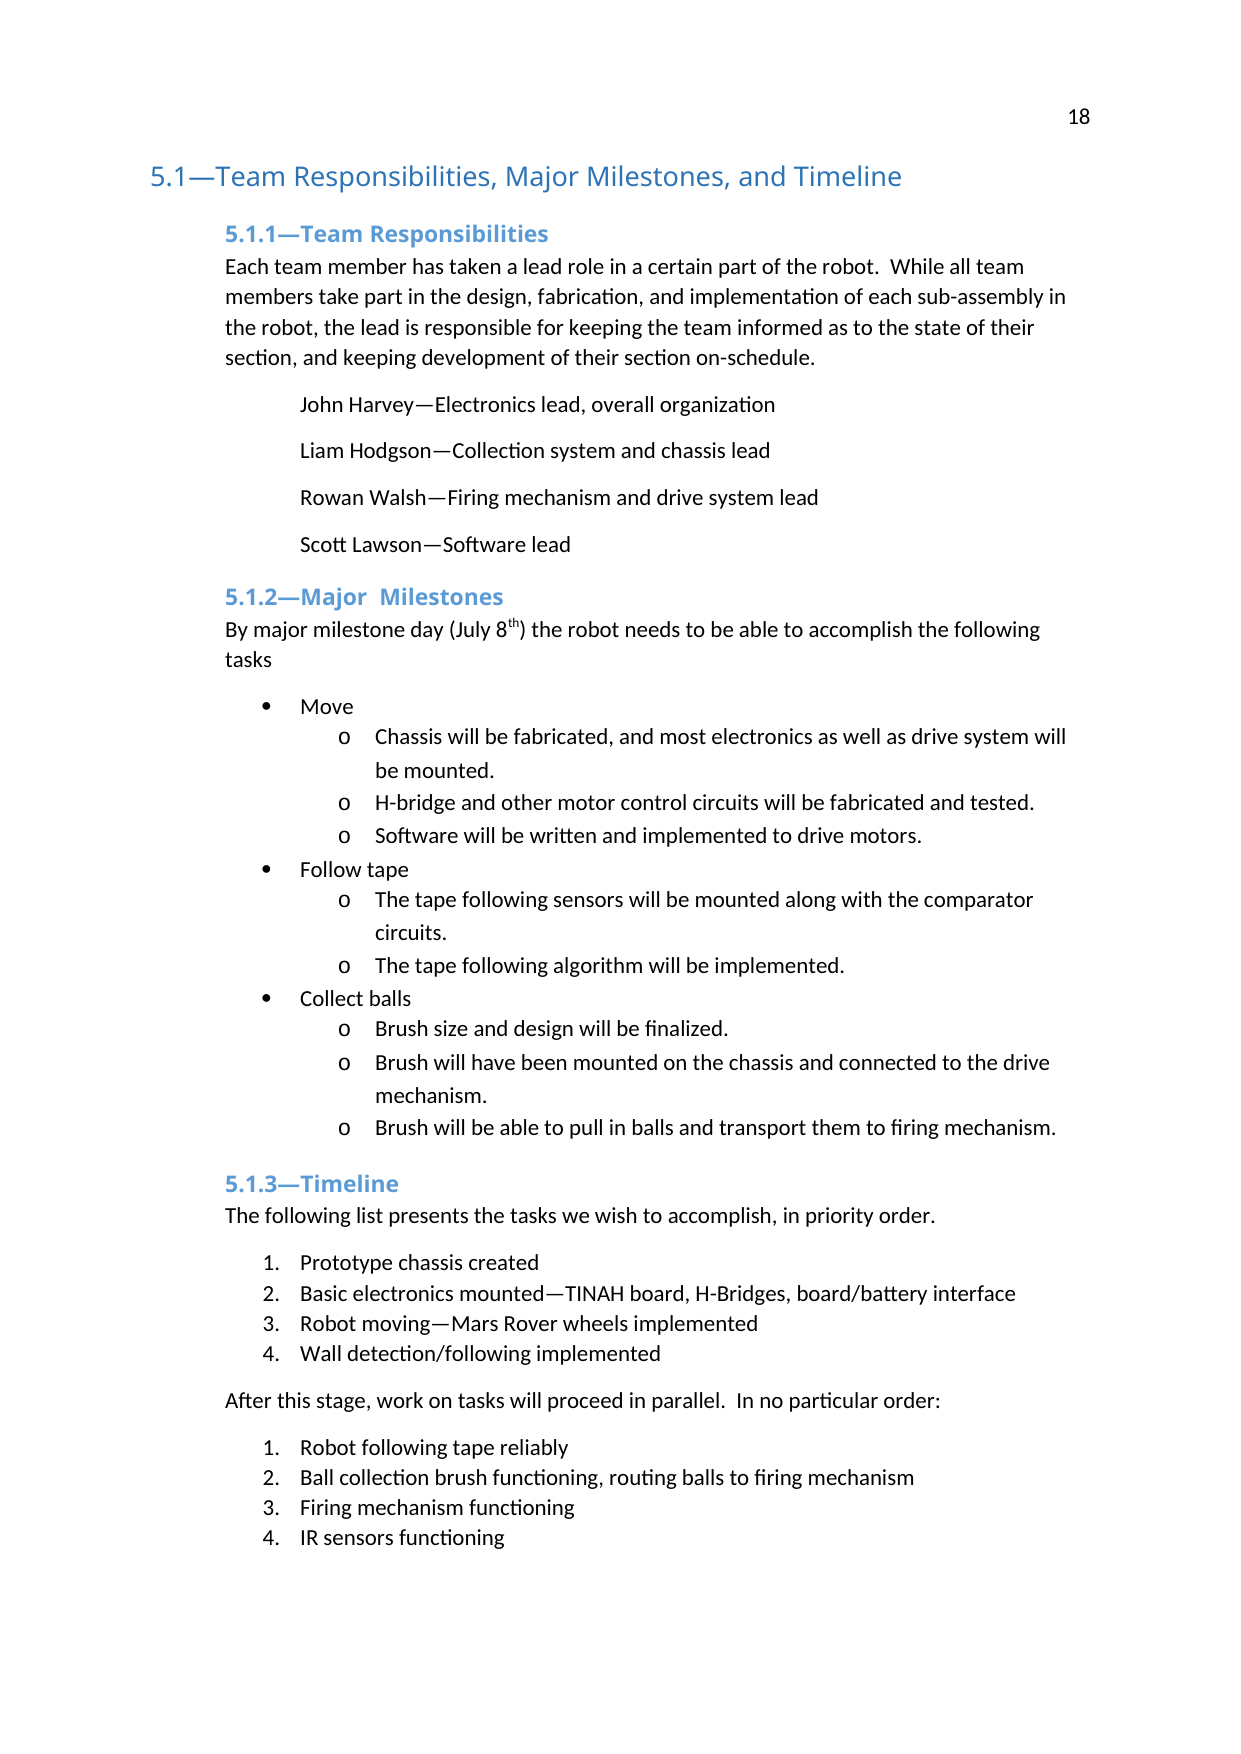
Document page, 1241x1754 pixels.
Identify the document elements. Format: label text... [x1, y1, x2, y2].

subtitle 5.1.3—Timeline [225, 1168, 1090, 1199]
list Chassis will be fabricated, and most electronics as well as drive system will be mounted. [337, 722, 1090, 784]
list Basic electronics mounted—TINAH board, H-Bridges, board/battery interface [262, 1279, 1090, 1307]
text Rowan Walsh—Firing mechanism and drive system lead [300, 483, 1090, 511]
list Wall detection/following implemented [262, 1339, 1090, 1367]
list Follow tape [262, 855, 1090, 883]
subtitle 5.1.1—Team Responsibilities [225, 218, 1090, 250]
text John Harvey—Electronics lead, overall organization [300, 390, 1090, 418]
text Each team member has taken a lead role in a certain part of the robot. While all team members take part in the design, fabrication, and implementation of each sub-assembly in the robot, the lead is responsible for keeping the team informed as to the state of their section, and keeping development of their section on-schedule. [225, 252, 1090, 371]
subtitle 5.1—Team Responsibilities, Major Milestones, and Timeline [150, 158, 1090, 195]
list H-bridge and other motor control circuits will be fabricated and tested. [337, 788, 1090, 817]
text By major milestone day (July 8th) the robot needs to be able to accomplish the following tasks [225, 615, 1090, 673]
list Firing mechanism functioning [262, 1493, 1090, 1521]
list Prototype chassis created [262, 1248, 1090, 1277]
text Scott Lawson—Software lead [300, 530, 1090, 558]
list Robot following tape reliably [262, 1433, 1090, 1461]
list Brush will be able to pull in balls and transport them to firing mechanism. [337, 1113, 1090, 1143]
list Software will be written and implemented to drive motors. [337, 821, 1090, 851]
subtitle 5.1.2—Major Milestones [225, 581, 1090, 613]
text After this stage, work on tasks will proceed in parallel. In no particular order: [225, 1386, 1090, 1414]
text Liam Hodgson—Collection system and chassis lead [300, 437, 1090, 464]
text The following list presents the tasks we wish to accomplish, in priority order. [225, 1202, 1090, 1230]
list Move [262, 692, 1090, 720]
list Brush size and design will be finalized. [337, 1014, 1090, 1044]
list IR sensors functioning [262, 1523, 1090, 1552]
list Ball collection brush functioning, routing balls to firing mechanism [262, 1463, 1090, 1491]
list Robot moving—Mars Rover wheels implemented [262, 1309, 1090, 1337]
list The tape following algorithm will be implemented. [337, 951, 1090, 980]
list Collect balls [262, 984, 1090, 1012]
list The tape following sensors will be mounted along with the comparator circuits. [337, 885, 1090, 947]
list Brush will have been mounted on the chassis and connected to the drive mechanism. [337, 1048, 1090, 1109]
